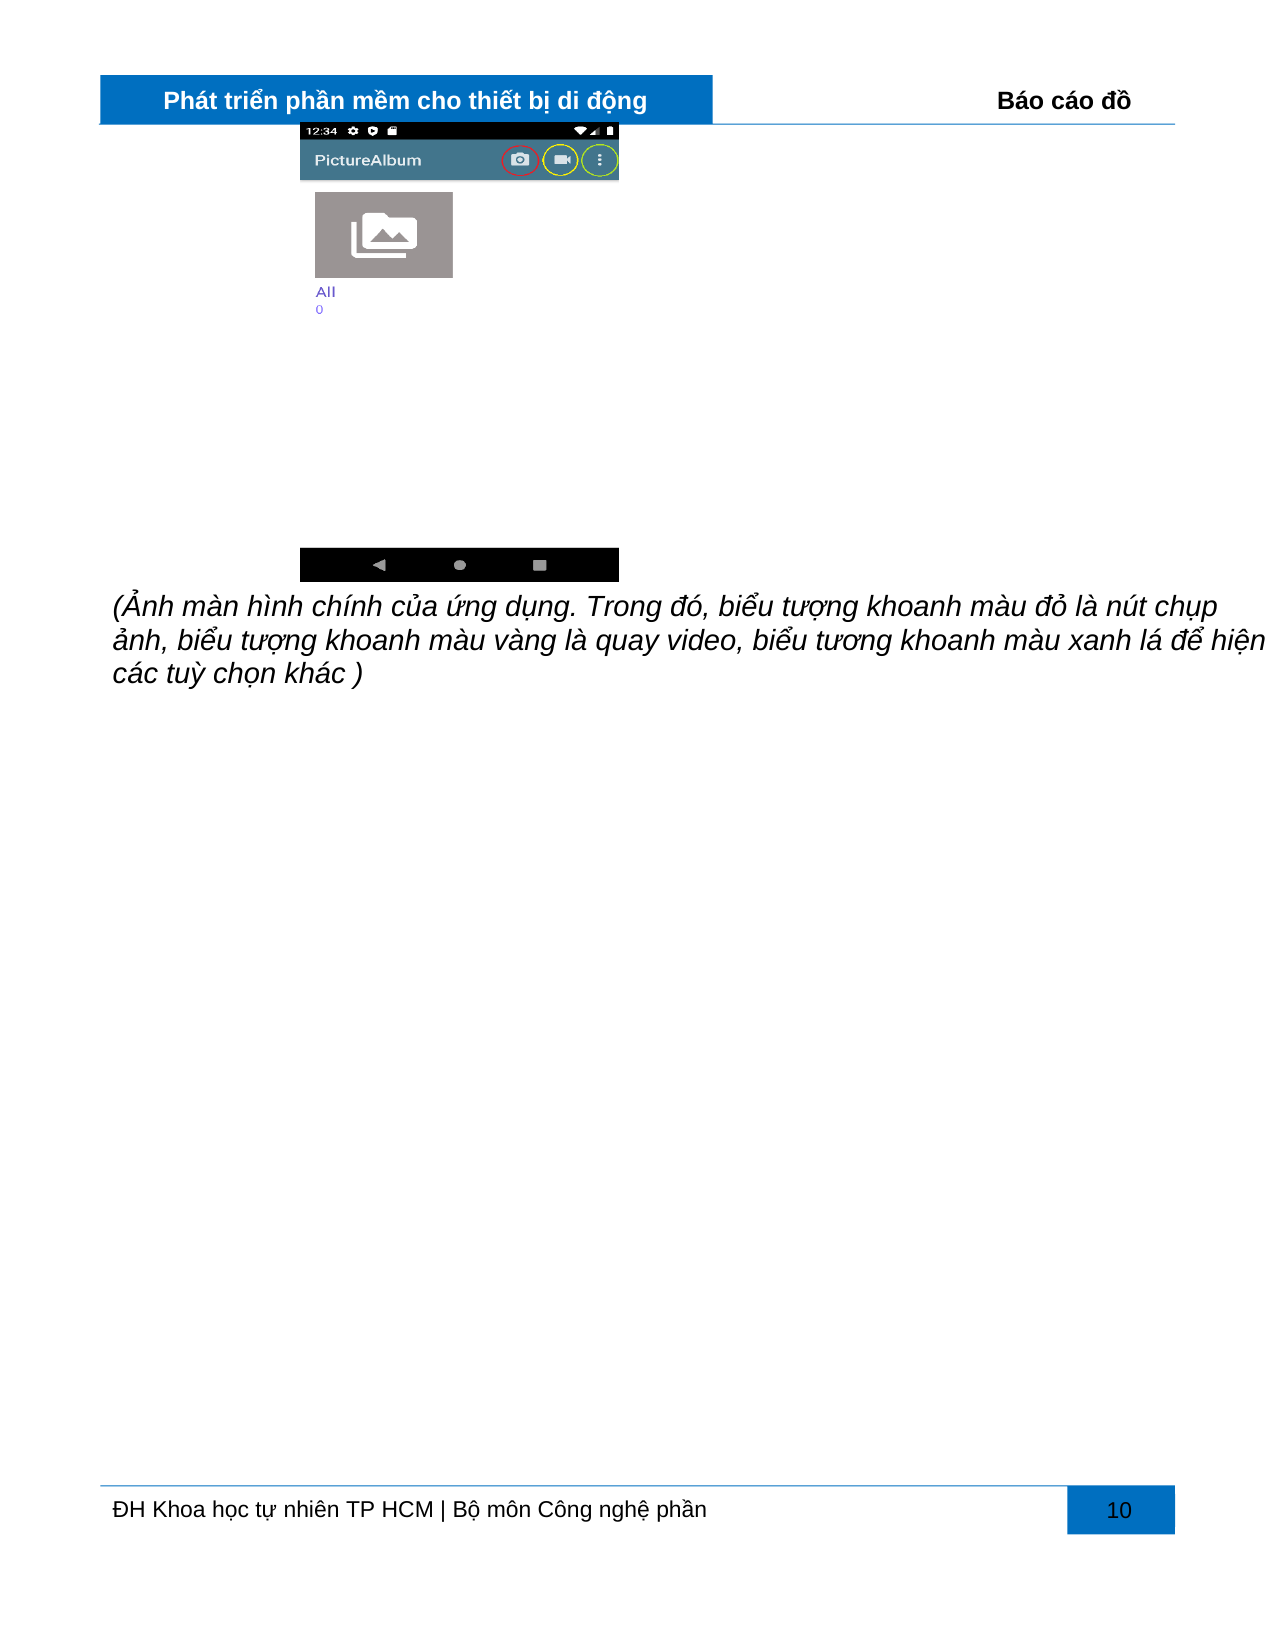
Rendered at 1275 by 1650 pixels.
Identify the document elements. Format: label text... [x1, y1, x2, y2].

text (Ảnh màn hình chính của ứng dụng. Trong đó, biểu tượng khoanh màu đỏ là nút chụp ảnh, biểu tượng khoanh màu vàng là quay video, biểu tương khoanh màu xanh lá để hiện các tuỳ chọn khác ) [112, 589, 1275, 690]
picture [300, 122, 619, 582]
